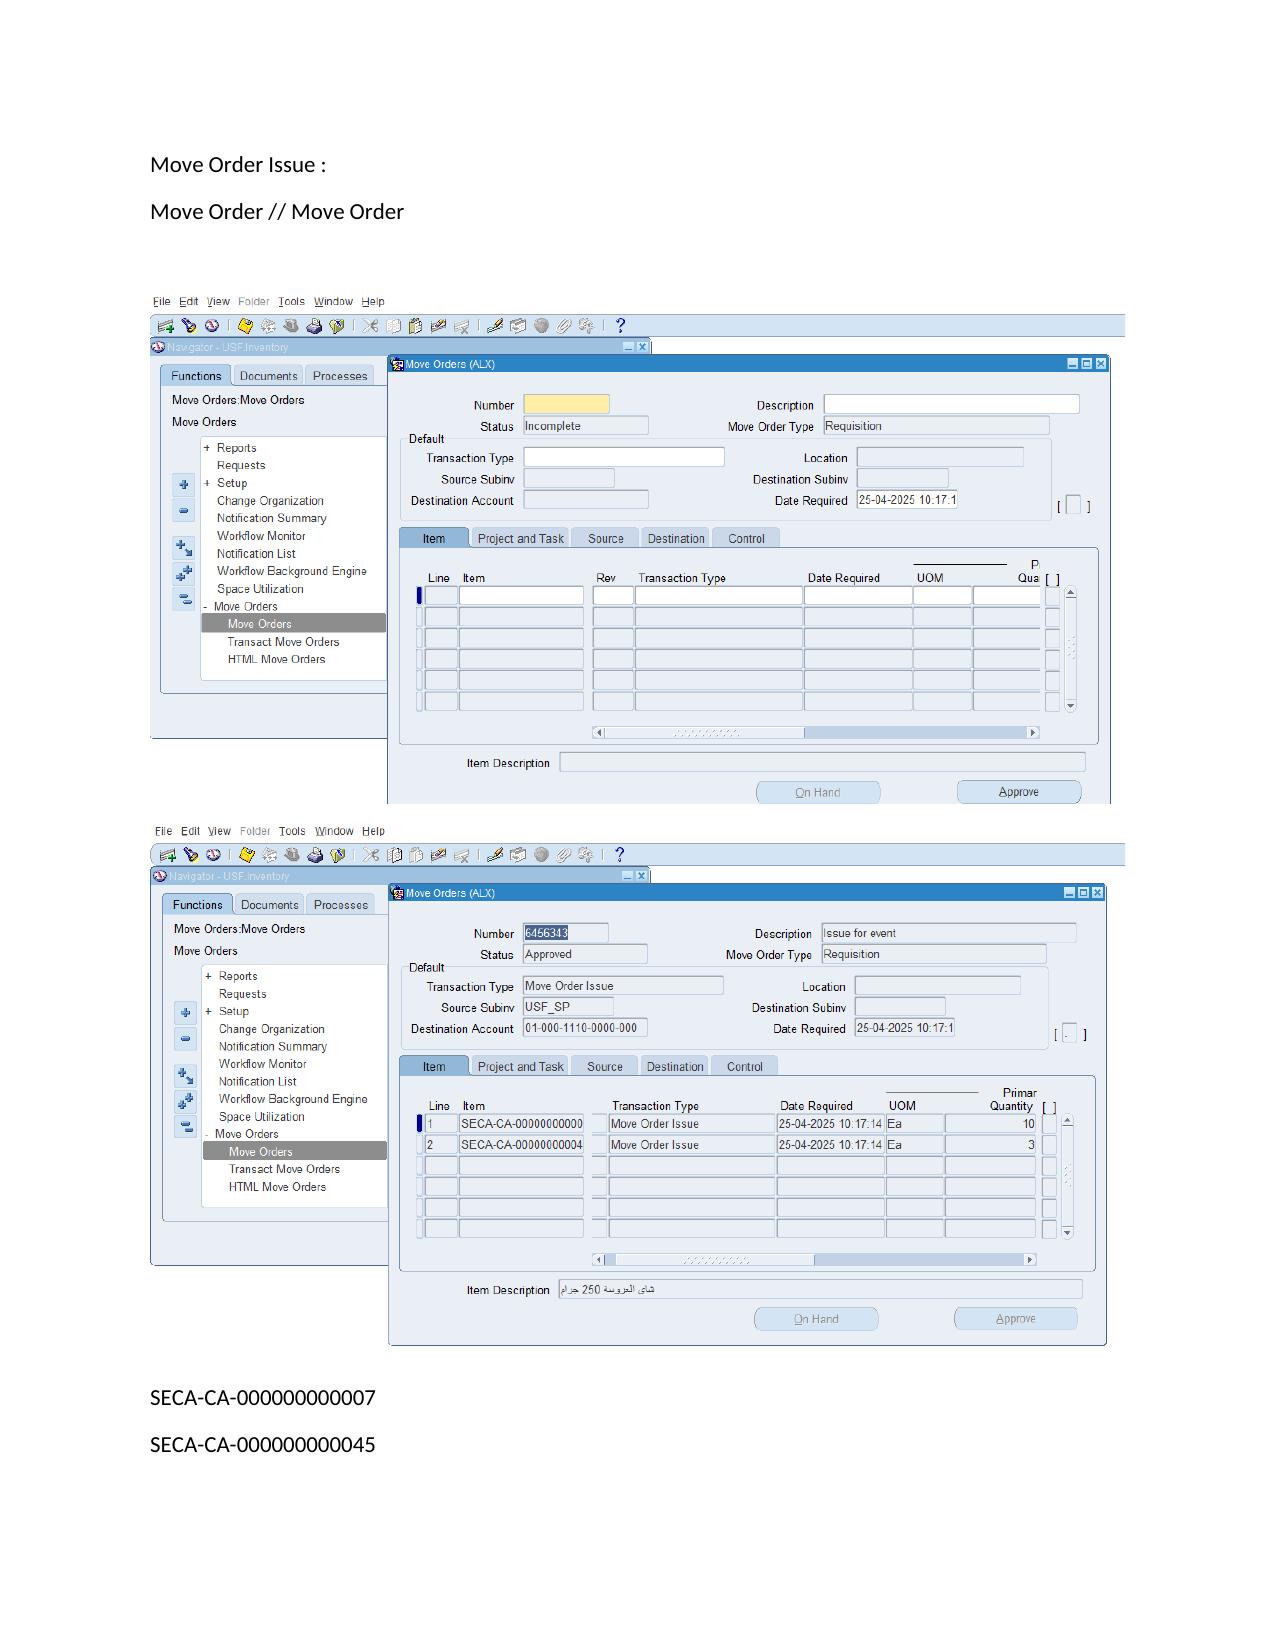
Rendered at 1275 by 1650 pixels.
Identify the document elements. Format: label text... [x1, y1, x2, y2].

picture [150, 822, 1125, 1365]
picture [150, 290, 1125, 804]
text Move Order // Move Order [150, 197, 1125, 225]
text Move Order Issue : [150, 150, 1125, 178]
text SECA-CA-000000000045 [150, 1430, 1125, 1458]
text SECA-CA-000000000007 [150, 1383, 1125, 1411]
